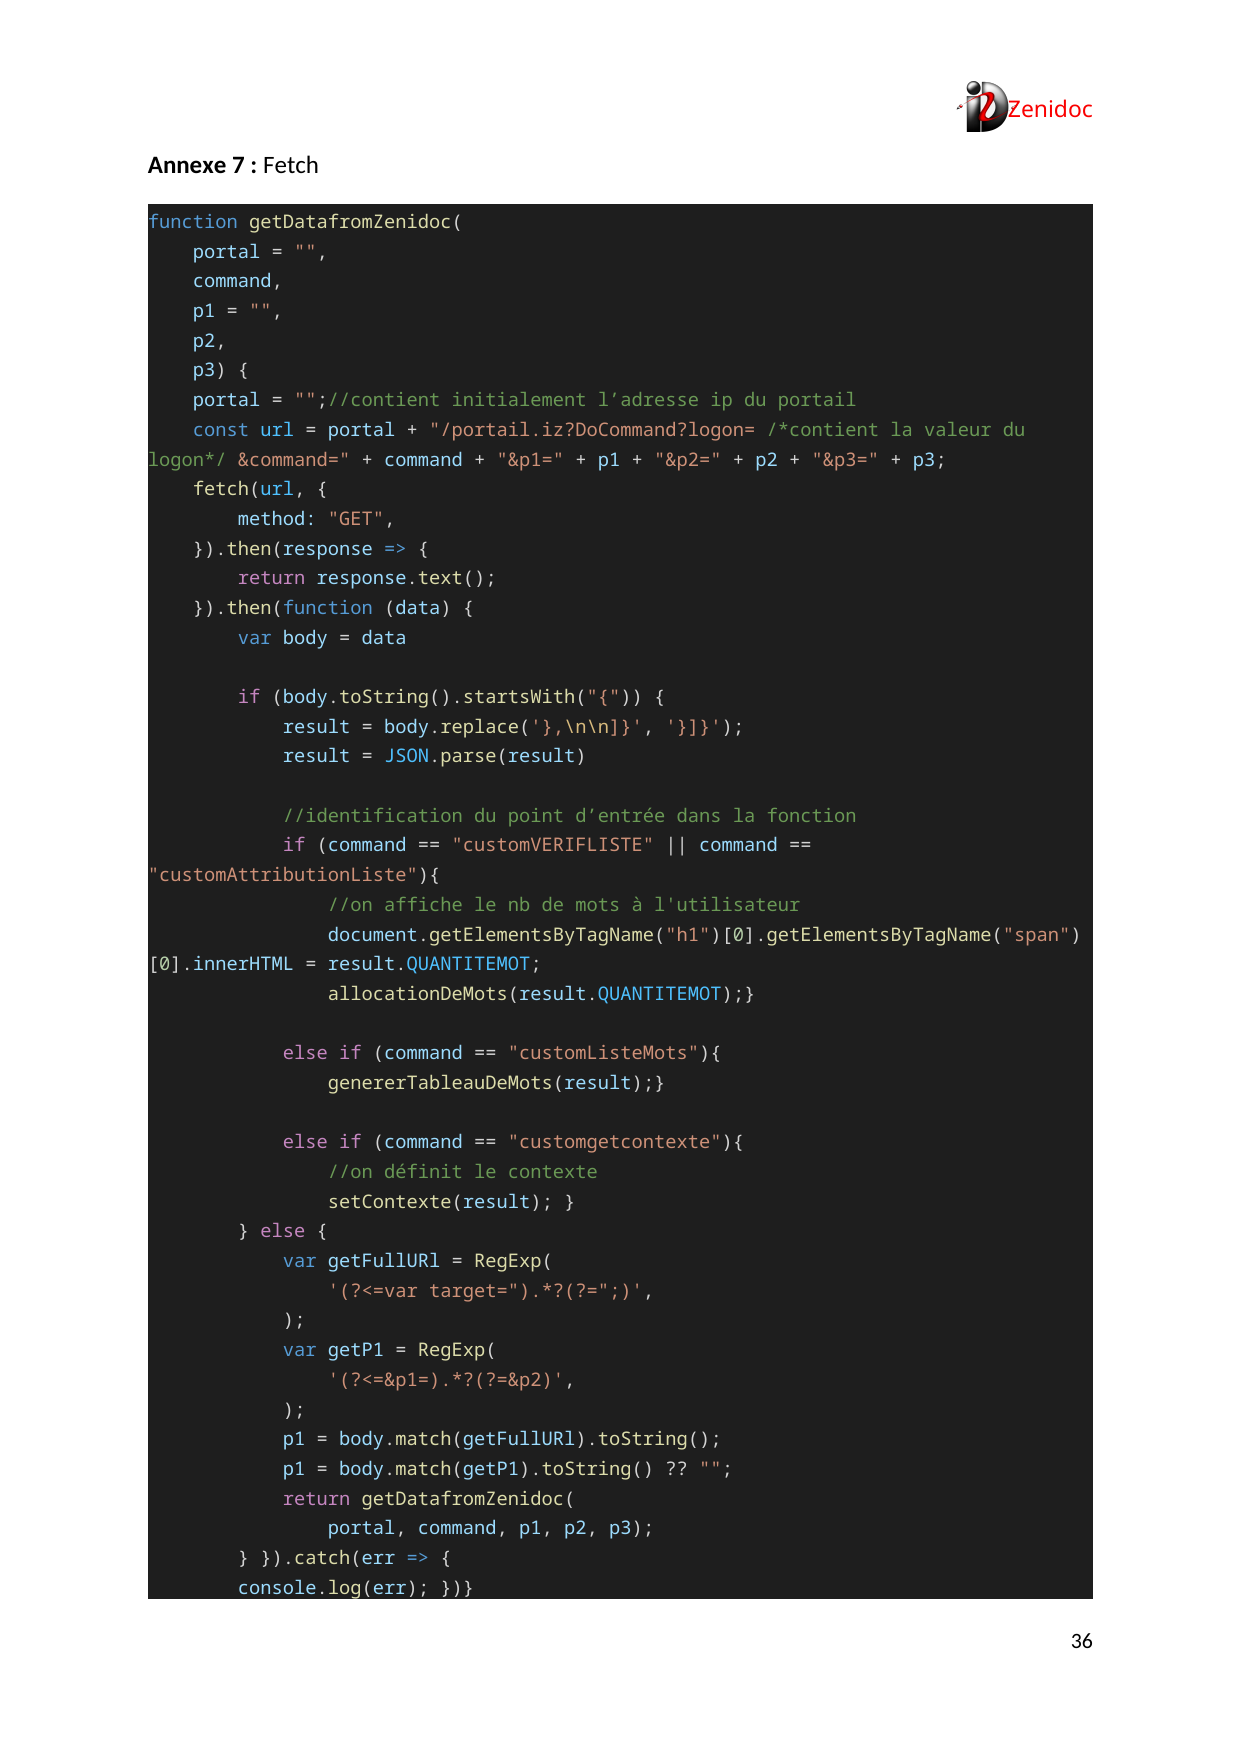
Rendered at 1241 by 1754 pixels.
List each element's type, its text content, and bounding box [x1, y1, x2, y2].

text ); [148, 1392, 1093, 1421]
text genererTableauDeMots(result);} [148, 1065, 1093, 1095]
text ); [148, 1303, 1093, 1332]
text p2, [148, 323, 1093, 353]
text //identification du point d’entrée dans la fonction [148, 798, 1093, 828]
text p1 = body.match(getFullURl).toString(); [148, 1421, 1093, 1451]
text fetch(url, { [148, 471, 1093, 501]
text '(?<=&p1=).*?(?=&p2)', [148, 1362, 1093, 1392]
text portal, command, p1, p2, p3); [148, 1510, 1093, 1540]
text console.log(err); })} [148, 1570, 1093, 1599]
text document.getElementsByTagName("h1")[0].getElementsByTagName("span")[0].innerHTML = result.QUANTITEMOT; [148, 917, 1093, 976]
text if (body.toString().startsWith("{")) { [148, 679, 1093, 709]
text '(?<=var target=").*?(?=";)', [148, 1273, 1093, 1303]
text //on affiche le nb de mots à l'utilisateur [148, 887, 1093, 917]
text var getP1 = RegExp( [148, 1332, 1093, 1362]
picture [956, 81, 1018, 132]
text else if (command == "customgetcontexte"){ [148, 1124, 1093, 1154]
text return response.text(); [148, 560, 1093, 590]
text return getDatafromZenidoc( [148, 1481, 1093, 1510]
text var body = data [148, 620, 1093, 649]
text p1 = "", [148, 293, 1093, 323]
text }).then(function (data) { [148, 590, 1093, 620]
text if (command == "customVERIFLISTE" || command == "customAttributionListe"){ [148, 828, 1093, 887]
text const url = portal + "/portail.iz?DoCommand?logon= /*contient la valeur du logon*/ &command=" + command + "&p1=" + p1 + "&p2=" + p2 + "&p3=" + p3; [148, 412, 1093, 471]
text result = body.replace('},\n\n]}', '}]}'); [148, 709, 1093, 738]
text } }).catch(err => { [148, 1540, 1093, 1570]
text }).then(response => { [148, 531, 1093, 560]
text portal = "", [148, 234, 1093, 263]
text else if (command == "customListeMots"){ [148, 1035, 1093, 1065]
text var getFullURl = RegExp( [148, 1243, 1093, 1273]
text allocationDeMots(result.QUANTITEMOT);} [148, 976, 1093, 1006]
text //on définit le contexte [148, 1154, 1093, 1184]
text setContexte(result); } [148, 1184, 1093, 1213]
picture [1011, 104, 1018, 115]
text result = JSON.parse(result) [148, 738, 1093, 768]
text } else { [148, 1213, 1093, 1243]
text portal = "";//contient initialement l’adresse ip du portail [148, 382, 1093, 412]
text command, [148, 263, 1093, 293]
text function getDatafromZenidoc( [148, 204, 1093, 234]
text method: "GET", [148, 501, 1093, 531]
text Annexe 7 : Fetch [148, 149, 1093, 180]
text p3) { [148, 353, 1093, 382]
text p1 = body.match(getP1).toString() ?? ""; [148, 1451, 1093, 1481]
